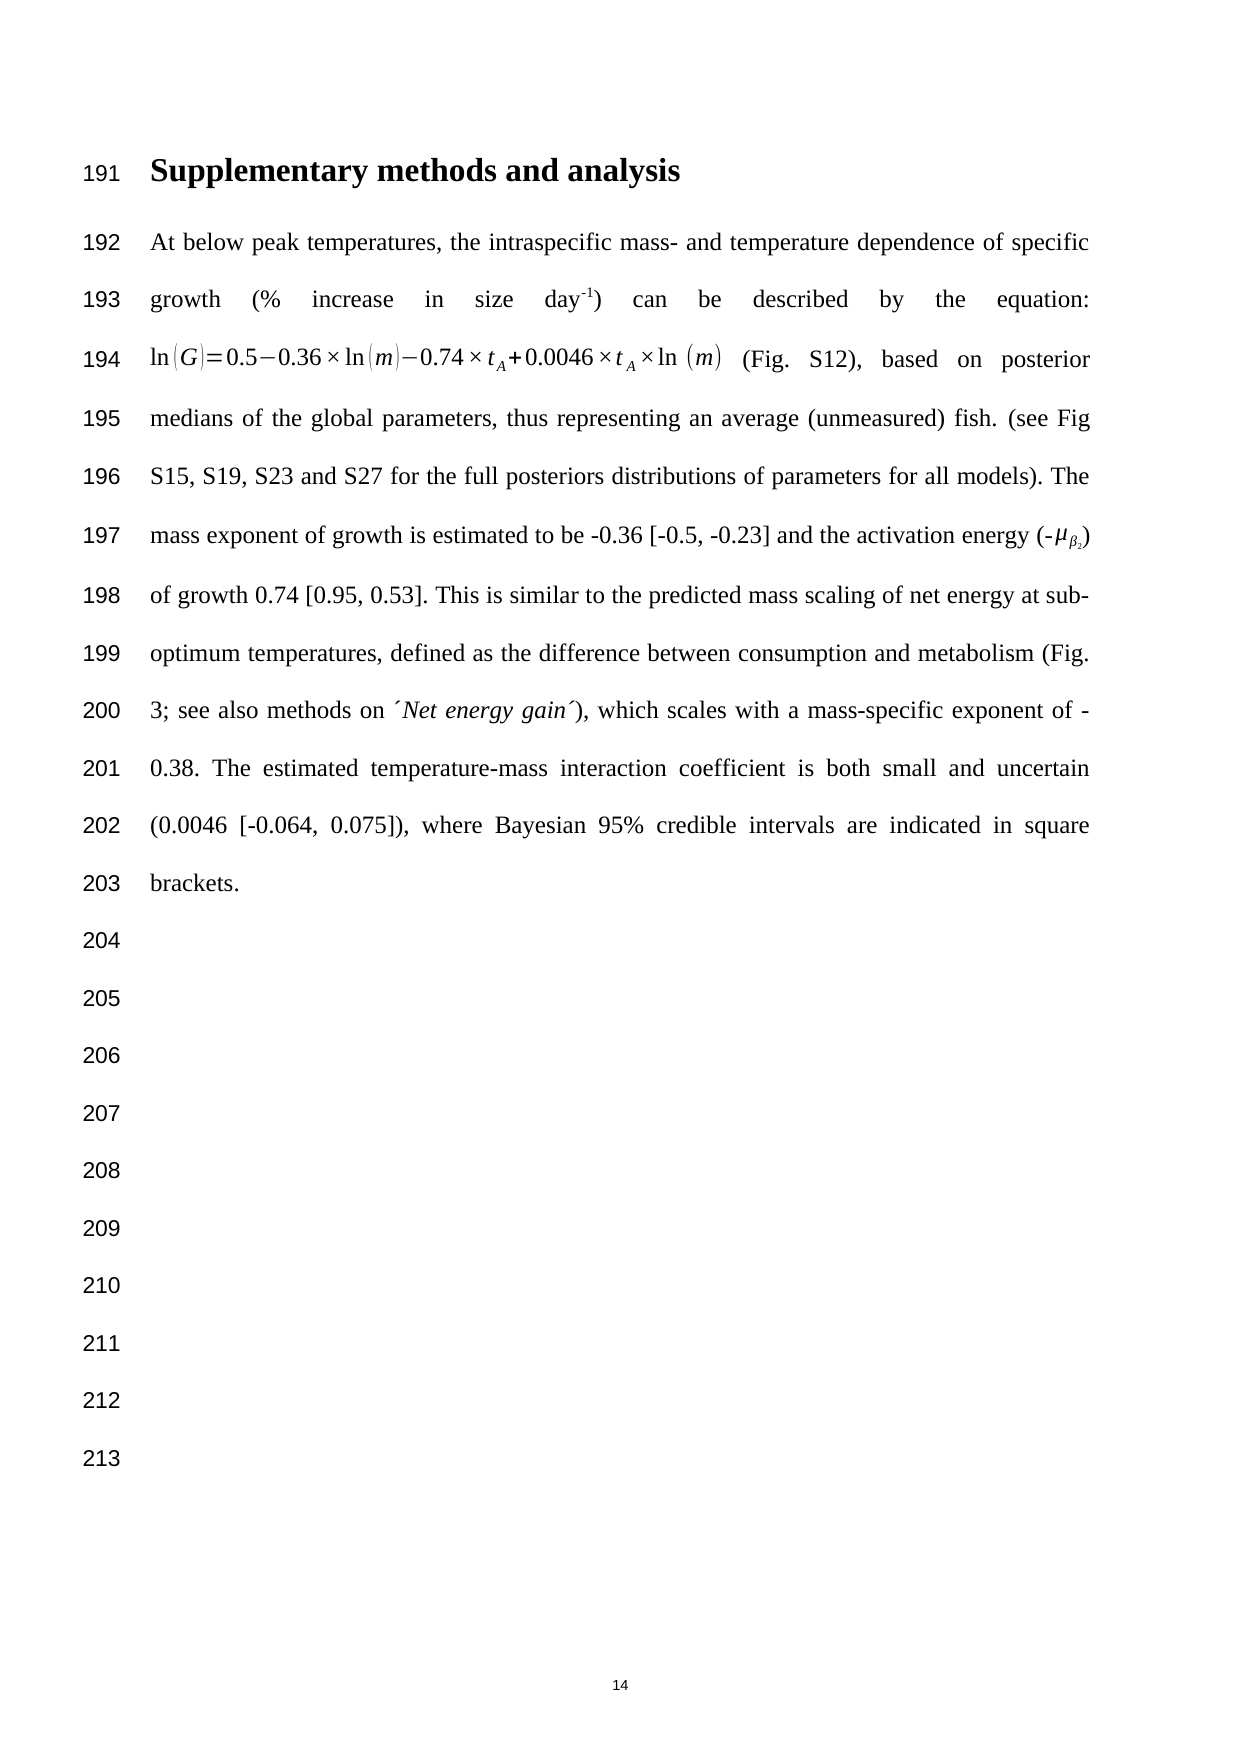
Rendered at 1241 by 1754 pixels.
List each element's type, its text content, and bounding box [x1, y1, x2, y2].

text At below peak temperatures, the intraspecific mass- and temperature dependence of specific growth (% increase in size day-1) can be described by the equation: (Fig. S12), based on posterior medians of the global parameters, thus representing an average (unmeasured) fish. (see Fig S15, S19, S23 and S27 for the full posteriors distributions of parameters for all models). The mass exponent of growth is estimated to be -0.36 [-0.5, -0.23] and the activation energy (-) of growth 0.74 [0.95, 0.53]. This is similar to the predicted mass scaling of net energy at sub-optimum temperatures, defined as the difference between consumption and metabolism (Fig. 3; see also methods on ´Net energy gain´), which scales with a mass-specific exponent of -0.38. The estimated temperature-mass interaction coefficient is both small and uncertain (0.0046 [-0.064, 0.075]), where Bayesian 95% credible intervals are indicated in square brackets. [150, 227, 1090, 897]
subtitle Supplementary methods and analysis [150, 150, 1090, 188]
